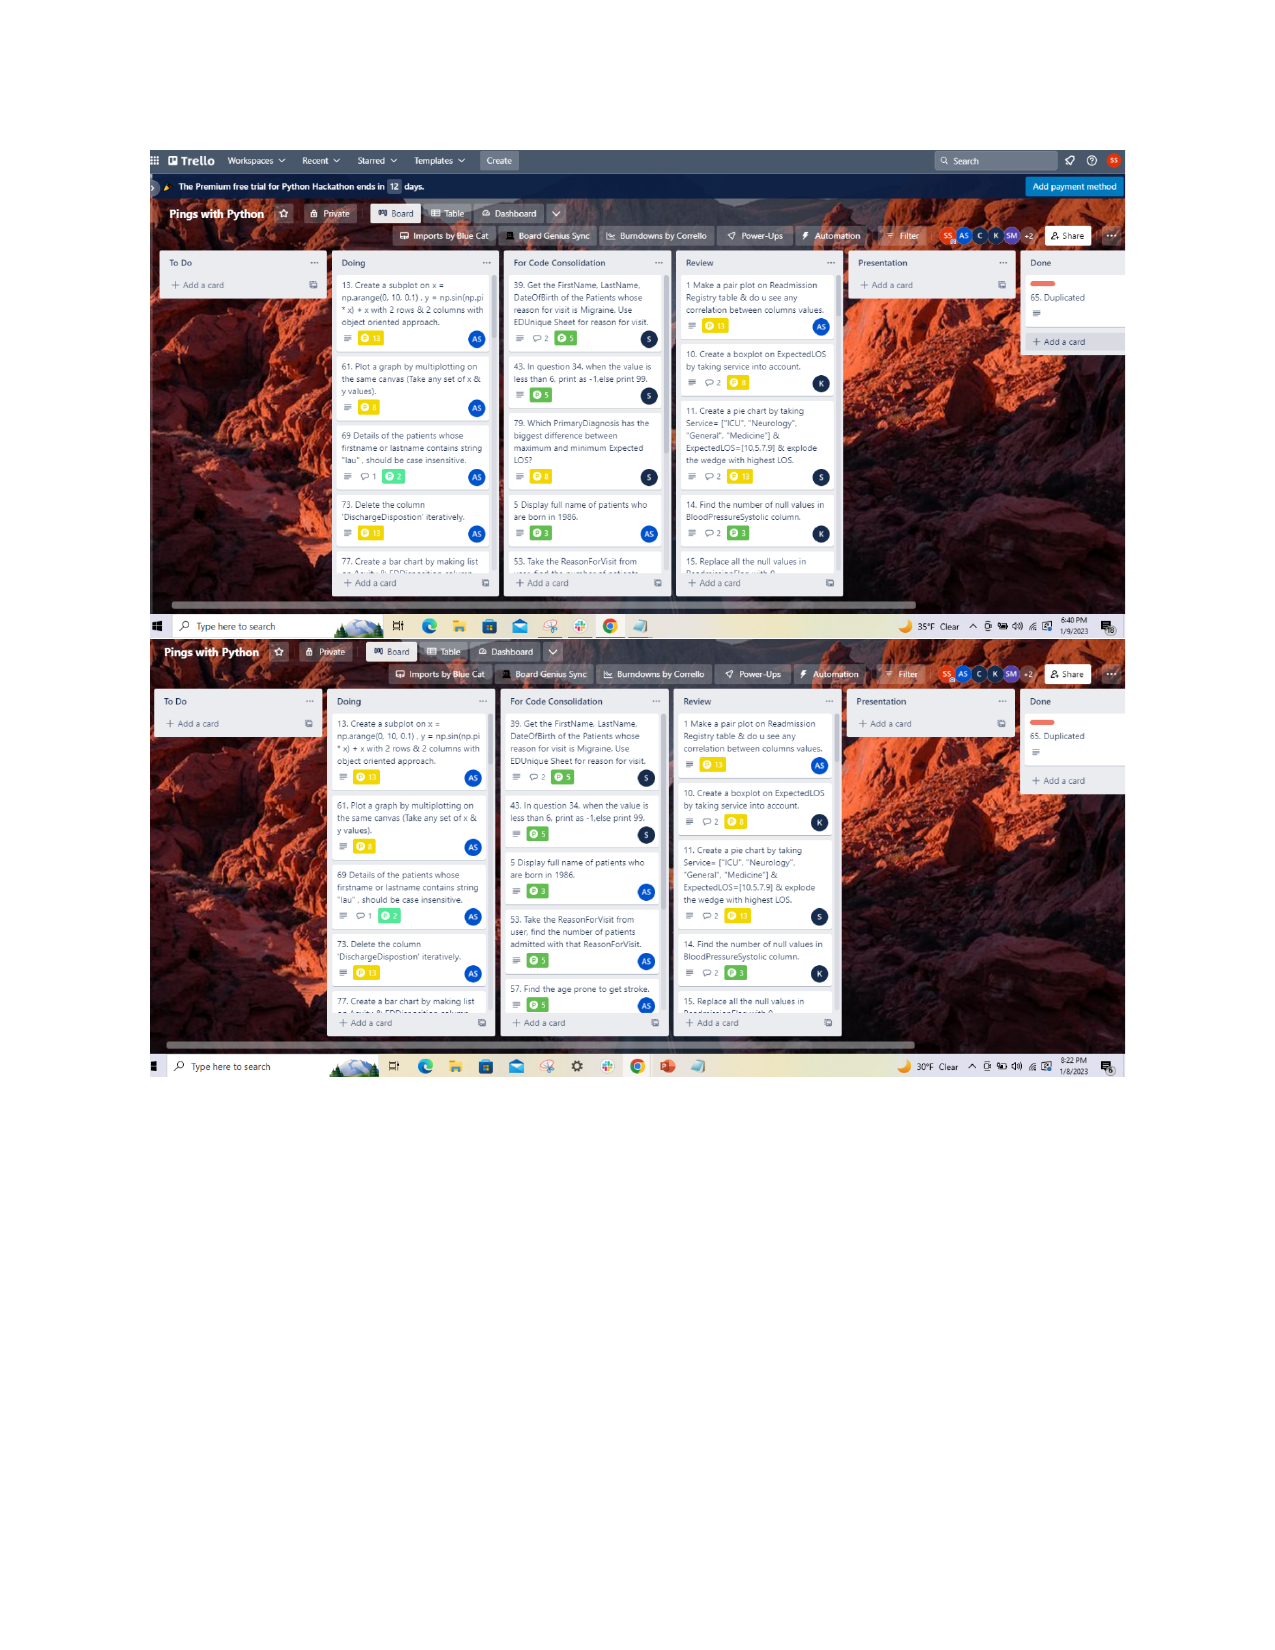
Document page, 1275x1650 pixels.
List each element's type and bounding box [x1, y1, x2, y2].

picture [150, 150, 1125, 638]
picture [150, 639, 1125, 1077]
